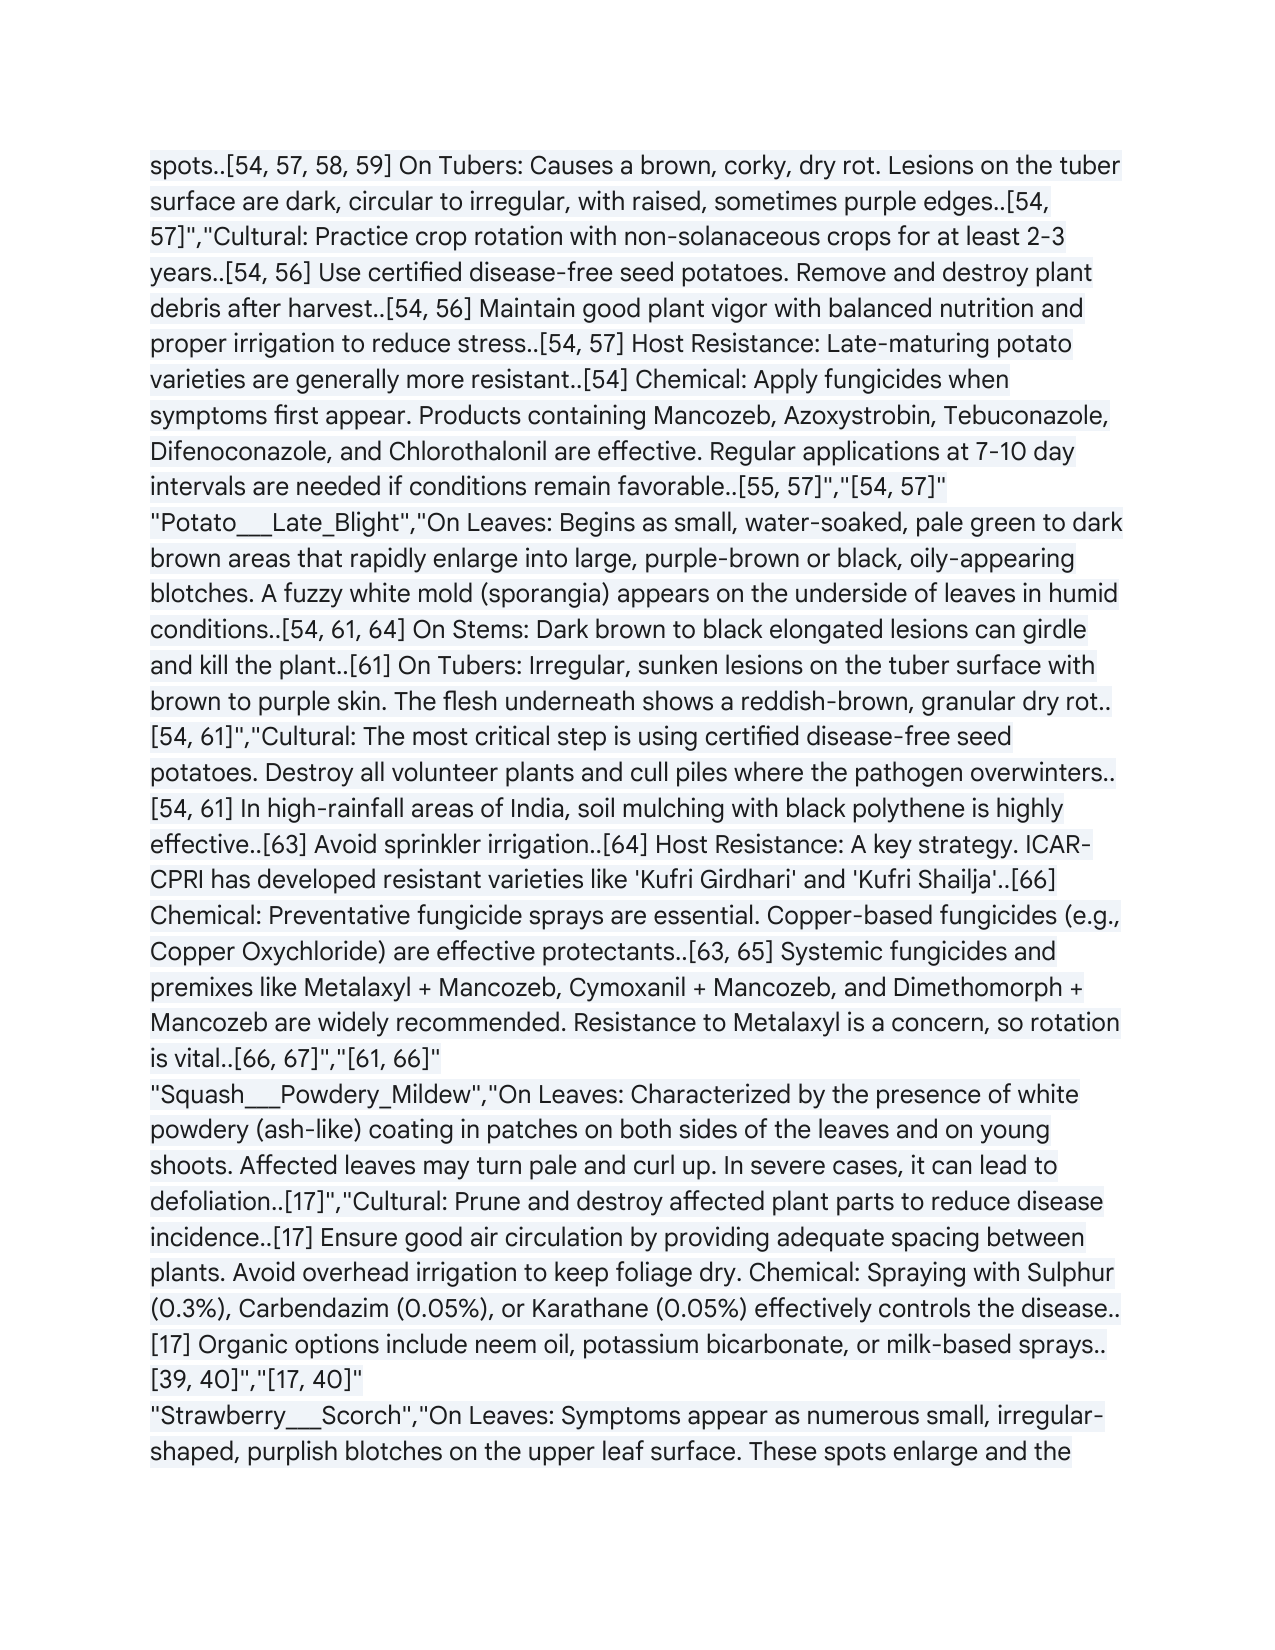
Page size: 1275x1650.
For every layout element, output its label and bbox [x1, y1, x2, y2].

text [150, 150, 1125, 1468]
